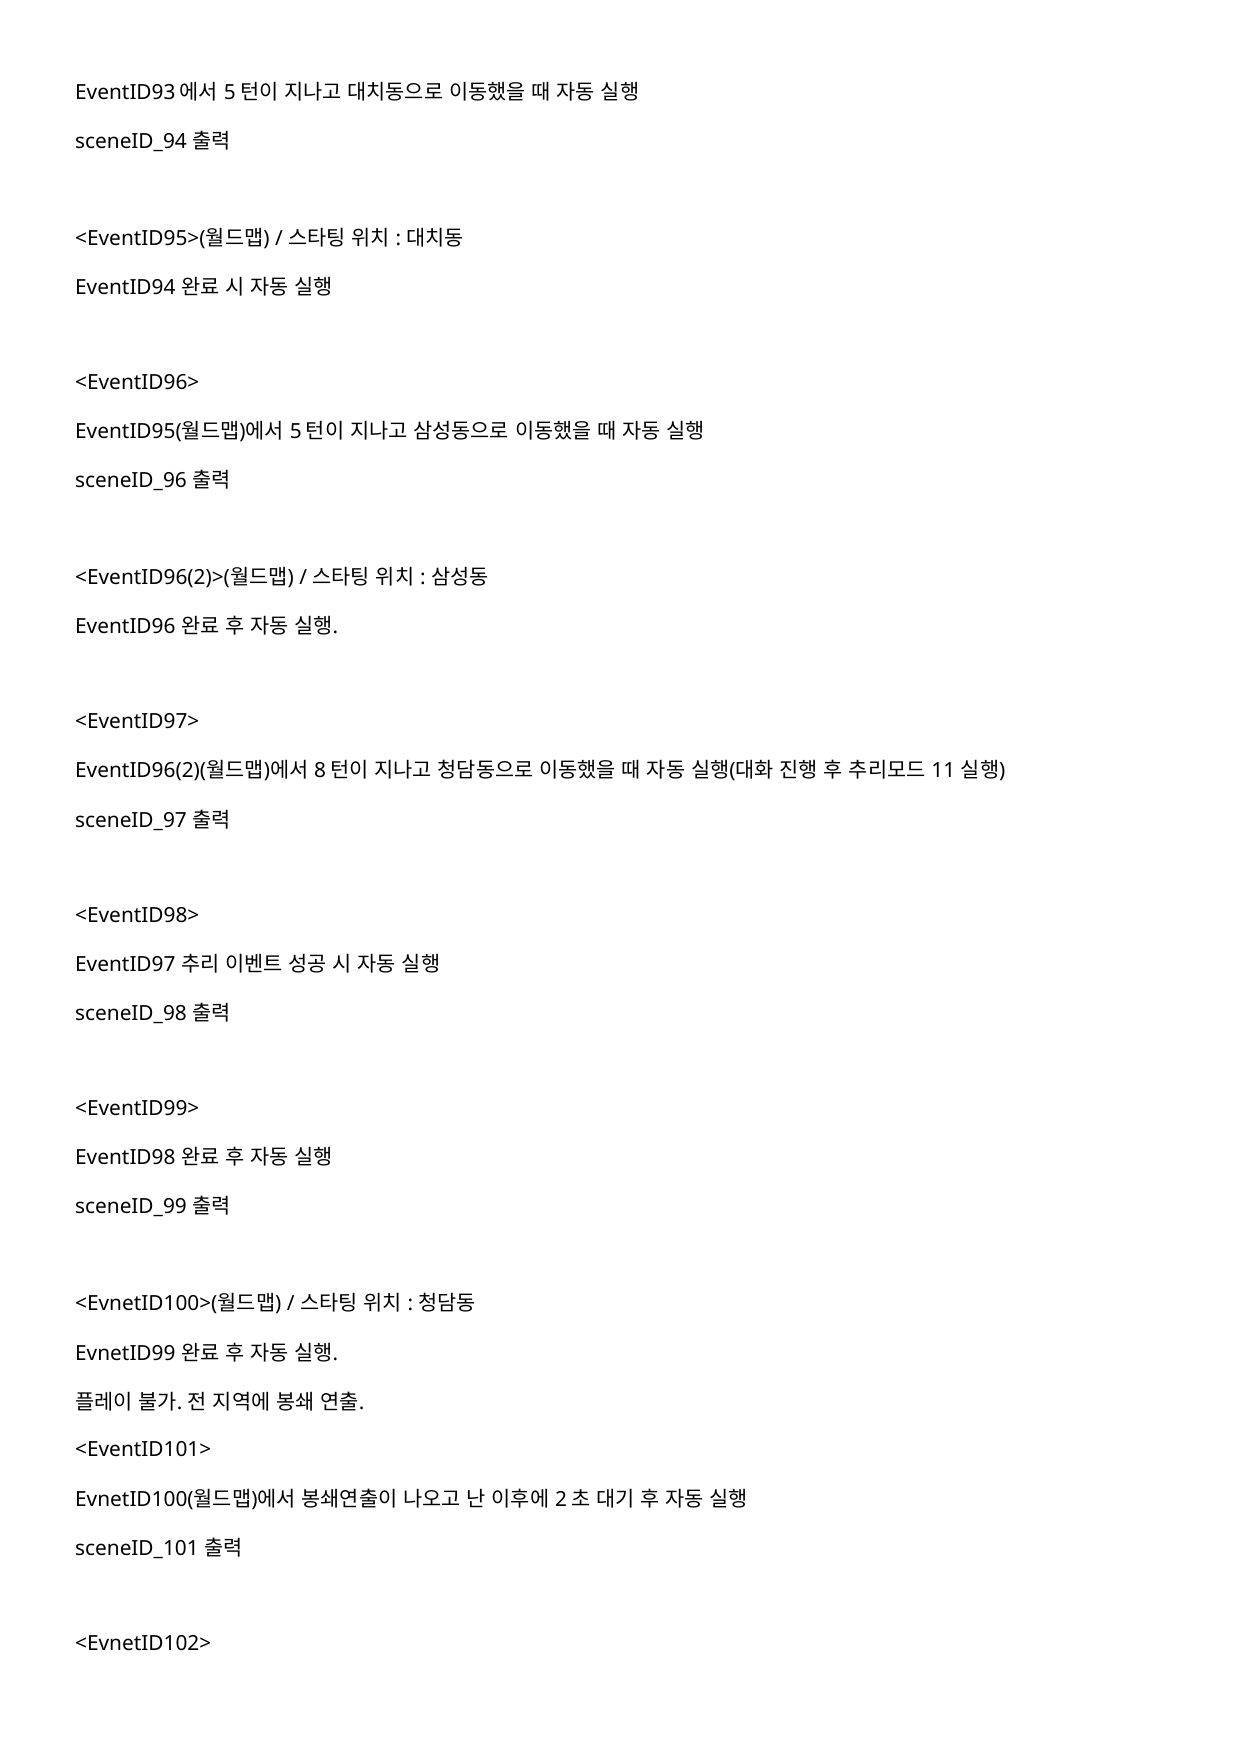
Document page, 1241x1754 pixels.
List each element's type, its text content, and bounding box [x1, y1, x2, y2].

text <EventID99> [75, 1093, 1165, 1122]
text sceneID_96 출력 [75, 464, 1165, 494]
text <EventID97> [75, 706, 1165, 735]
text sceneID_98 출력 [75, 996, 1165, 1027]
text <EventID98> [75, 900, 1165, 928]
text <EvnetID100>(월드맵) / 스타팅 위치 : 청담동 [75, 1286, 1165, 1317]
text <EventID96> [75, 367, 1165, 396]
text EventID93에서 5턴이 지나고 대치동으로 이동했을 때 자동 실행 [75, 75, 1165, 105]
text 플레이 불가. 전 지역에 봉쇄 연출. [75, 1385, 1165, 1416]
text EventID96(2)(월드맵)에서 8턴이 지나고 청담동으로 이동했을 때 자동 실행(대화 진행 후 추리모드 11 실행) [75, 754, 1165, 784]
text EventID98 완료 후 자동 실행 [75, 1140, 1165, 1171]
text sceneID_101 출력 [75, 1531, 1165, 1562]
text EventID95(월드맵)에서 5턴이 지나고 삼성동으로 이동했을 때 자동 실행 [75, 414, 1165, 445]
text <EventID101> [75, 1434, 1165, 1463]
text <EventID95>(월드맵) / 스타팅 위치 : 대치동 [75, 221, 1165, 251]
text EventID96 완료 후 자동 실행. [75, 610, 1165, 640]
text EventID97 추리 이벤트 성공 시 자동 실행 [75, 947, 1165, 977]
text EvnetID99 완료 후 자동 실행. [75, 1336, 1165, 1366]
text sceneID_99 출력 [75, 1190, 1165, 1220]
text EventID94 완료 시 자동 실행 [75, 270, 1165, 301]
text sceneID_94 출력 [75, 124, 1165, 155]
text <EventID96(2)>(월드맵) / 스타팅 위치 : 삼성동 [75, 560, 1165, 591]
text sceneID_97 출력 [75, 803, 1165, 833]
text <EvnetID102> [75, 1628, 1165, 1656]
text EvnetID100(월드맵)에서 봉쇄연출이 나오고 난 이후에 2초 대기 후 자동 실행 [75, 1482, 1165, 1512]
